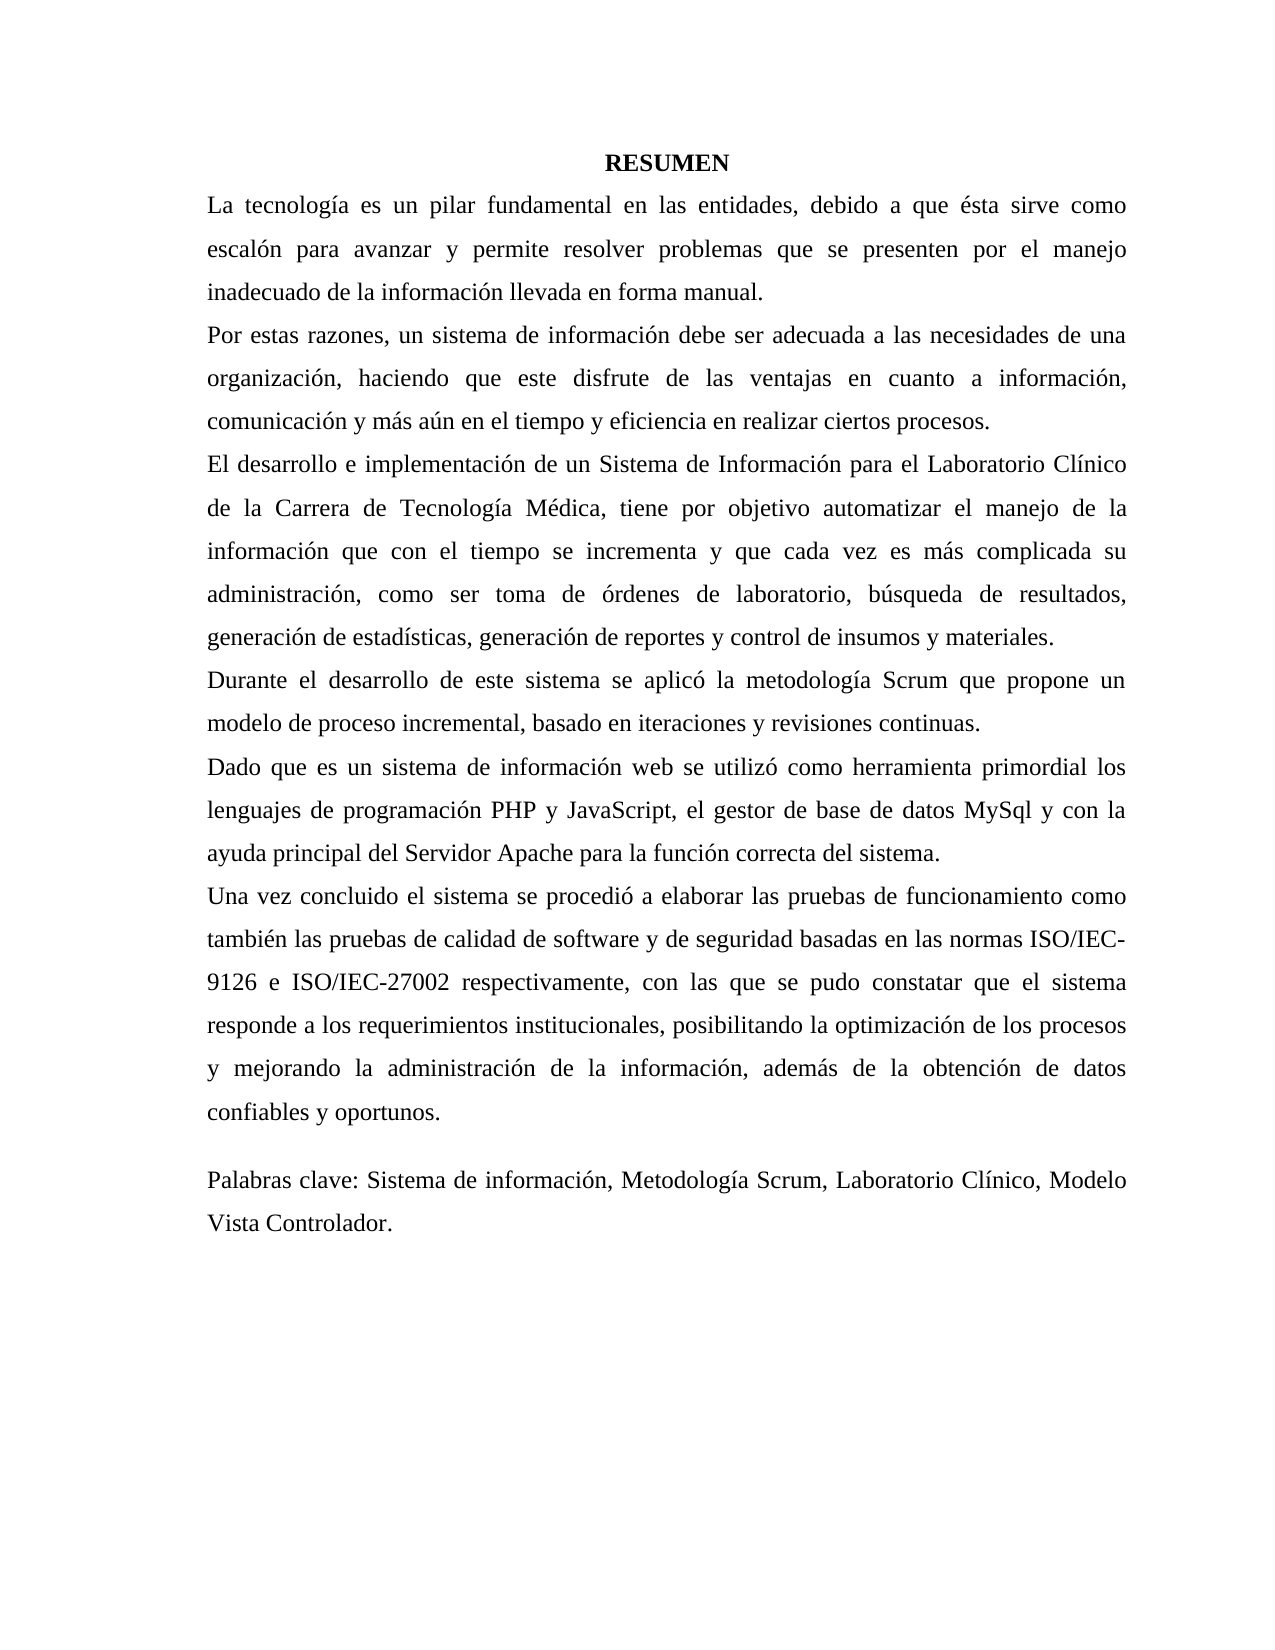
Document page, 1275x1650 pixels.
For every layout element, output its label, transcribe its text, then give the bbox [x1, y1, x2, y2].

text El desarrollo e implementación de un Sistema de Información para el Laboratorio Clínico de la Carrera de Tecnología Médica, tiene por objetivo automatizar el manejo de la información que con el tiempo se incrementa y que cada vez es más complicada su administración, como ser toma de órdenes de laboratorio, búsqueda de resultados, generación de estadísticas, generación de reportes y control de insumos y materiales. [207, 449, 1128, 651]
text Durante el desarrollo de este sistema se aplicó la metodología Scrum que propone un modelo de proceso incremental, basado en iteraciones y revisiones continuas. [207, 665, 1127, 737]
text Palabras clave: Sistema de información, Metodología Scrum, Laboratorio Clínico, Modelo Vista Controlador. [207, 1165, 1128, 1237]
text Por estas razones, un sistema de información debe ser adecuada a las necesidades de una organización, haciendo que este disfrute de las ventajas en cuanto a información, comunicación y más aún en el tiempo y eficiencia en realizar ciertos procesos. [207, 320, 1128, 435]
text Una vez concluido el sistema se procedió a elaborar las pruebas de funcionamiento como también las pruebas de calidad de software y de seguridad basadas en las normas ISO/IEC- 9126 e ISO/IEC-27002 respectivamente, con las que se pudo constatar que el sistema responde a los requerimientos institucionales, posibilitando la optimización de los procesos y mejorando la administración de la información, además de la obtención de datos confiables y oportunos. [207, 881, 1127, 1125]
text RESUMEN [295, 148, 1039, 176]
text La tecnología es un pilar fundamental en las entidades, debido a que ésta sirve como escalón para avanzar y permite resolver problemas que se presenten por el manejo inadecuado de la información llevada en forma manual. [207, 191, 1128, 306]
text Dado que es un sistema de información web se utilizó como herramienta primordial los lenguajes de programación PHP y JavaScript, el gestor de base de datos MySql y con la ayuda principal del Servidor Apache para la función correcta del sistema. [207, 752, 1127, 867]
